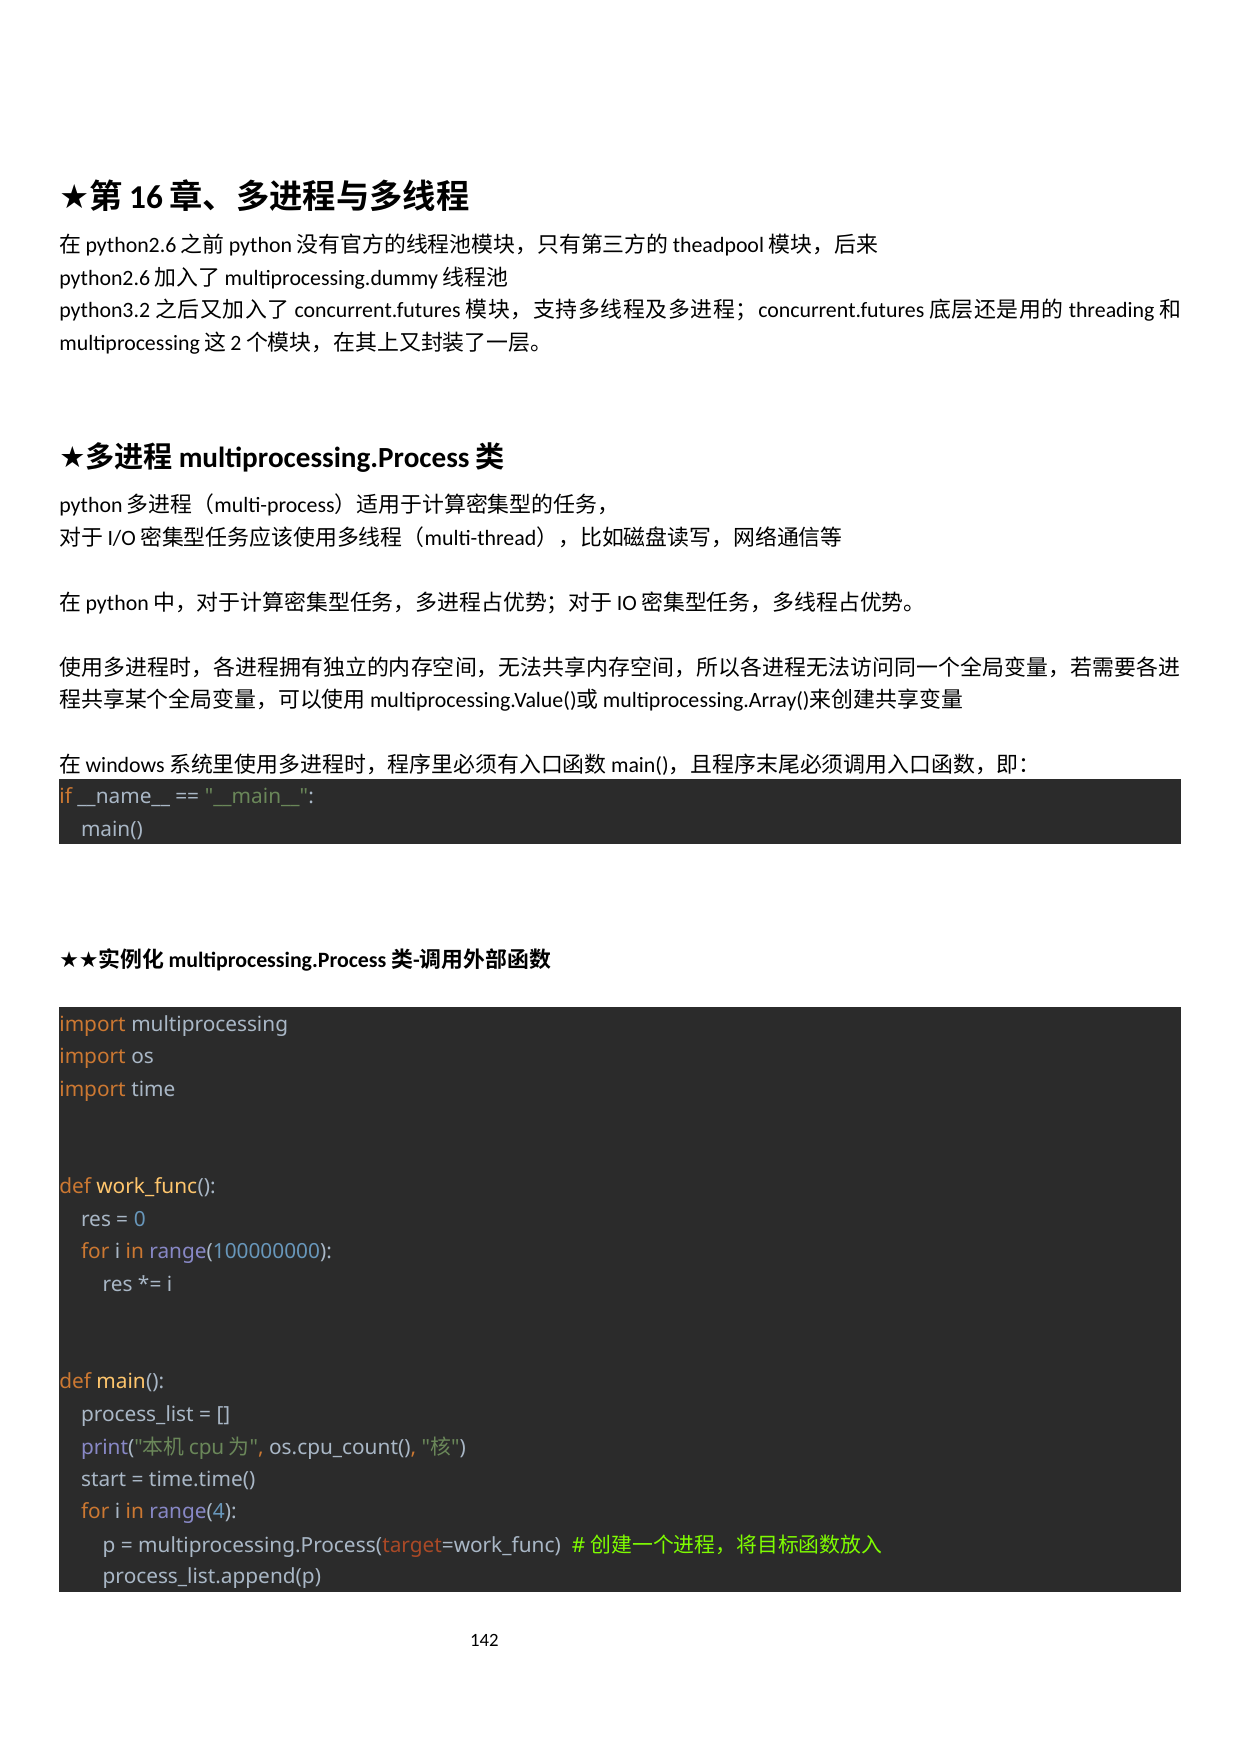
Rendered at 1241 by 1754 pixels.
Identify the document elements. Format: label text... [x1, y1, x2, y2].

text python3.2之后又加入了concurrent.futures模块，支持多线程及多进程；concurrent.futures底层还是用的threading和multiprocessing这2个模块，在其上又封装了一层。 [59, 292, 1181, 357]
text if __name__ == "__main__": main() [59, 779, 1181, 844]
text ★★实例化multiprocessing.Process类-调用外部函数 [59, 942, 1181, 974]
text ★多进程multiprocessing.Process类 [59, 422, 1181, 487]
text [59, 1007, 1181, 1592]
text 在windows系统里使用多进程时，程序里必须有入口函数main()，且程序末尾必须调用入口函数，即： [59, 747, 1181, 779]
text 在python中，对于计算密集型任务，多进程占优势；对于IO密集型任务，多线程占优势。 [59, 584, 1181, 617]
text python2.6加入了multiprocessing.dummy线程池 [59, 259, 1181, 292]
text ★第16章、多进程与多线程 [59, 162, 1181, 227]
text 在python2.6之前python没有官方的线程池模块，只有第三方的theadpool模块，后来 [59, 227, 1181, 259]
text python多进程（multi-process）适用于计算密集型的任务， [59, 487, 1181, 519]
text 对于I/O密集型任务应该使用多线程（multi-thread），比如磁盘读写，网络通信等 [59, 519, 1181, 552]
text 使用多进程时，各进程拥有独立的内存空间，无法共享内存空间，所以各进程无法访问同一个全局变量，若需要各进程共享某个全局变量，可以使用multiprocessing.Value()或multiprocessing.Array()来创建共享变量 [59, 649, 1181, 714]
